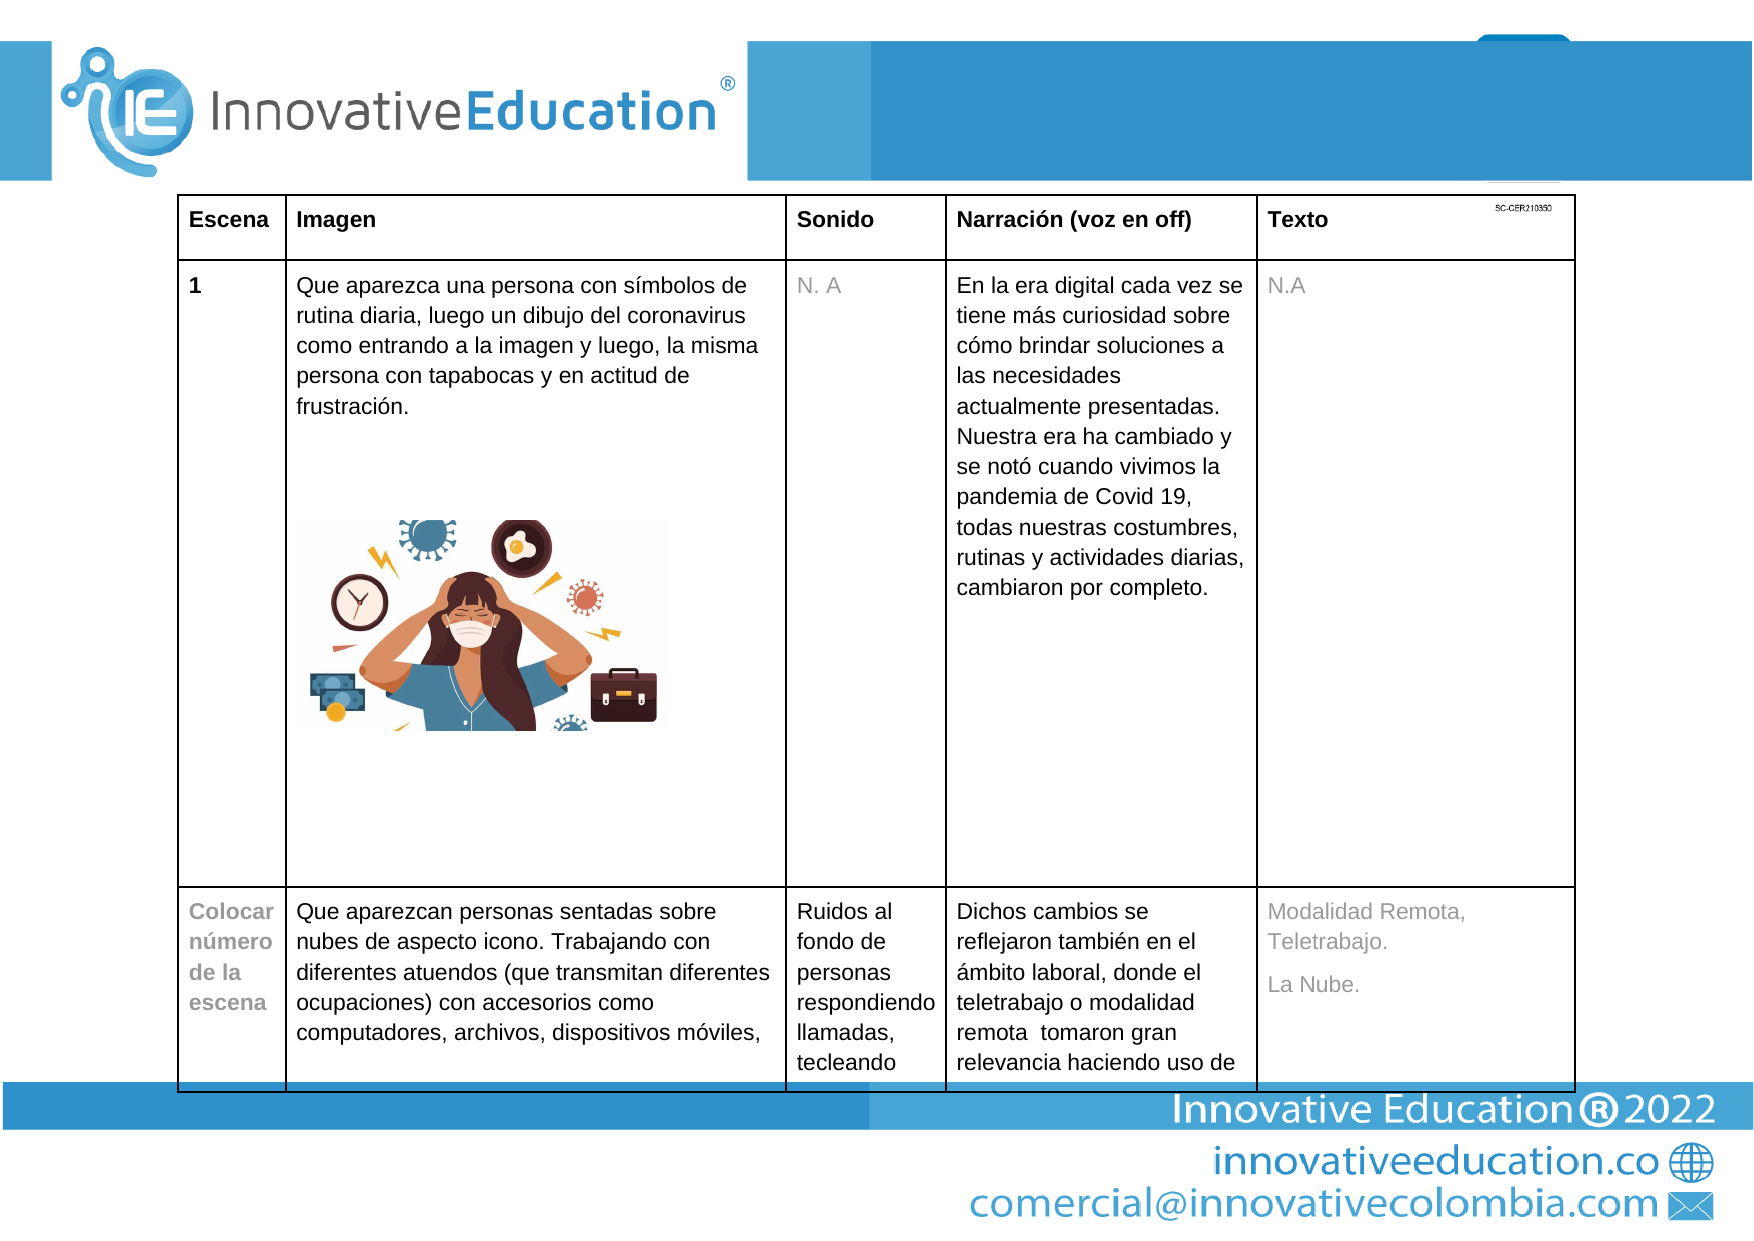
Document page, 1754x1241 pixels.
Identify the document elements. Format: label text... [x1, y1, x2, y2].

table_cell Sonido [787, 196, 945, 259]
picture [2, 1080, 1754, 1227]
table_cell Colocar número de la escena [179, 888, 285, 1091]
table_cell Texto [1258, 196, 1574, 259]
table_cell Imagen [287, 196, 785, 259]
table_cell Escena [179, 196, 285, 259]
table_cell Narración (voz en off) [947, 196, 1256, 259]
picture [296, 520, 670, 731]
picture [0, 28, 1752, 194]
table_cell N. A [787, 261, 945, 886]
table_cell 1 [179, 261, 285, 886]
table_cell Ruidos al fondo de personas respondiendo llamadas, tecleando (como ruido de oficina). [787, 888, 945, 1091]
table_cell Modalidad Remota, Teletrabajo. La Nube. [1258, 888, 1574, 1091]
table_cell N.A [1258, 261, 1574, 886]
table_cell Que aparezca una persona con símbolos de rutina diaria, luego un dibujo del coronavirus como entrando a la imagen y luego, la misma persona con tapabocas y en actitud de frustración. [287, 261, 785, 886]
table_cell En la era digital cada vez se tiene más curiosidad sobre cómo brindar soluciones a las necesidades actualmente presentadas. Nuestra era ha cambiado y se notó cuando vivimos la pandemia de Covid 19, todas nuestras costumbres, rutinas y actividades diarias, cambiaron por completo. [947, 261, 1256, 886]
